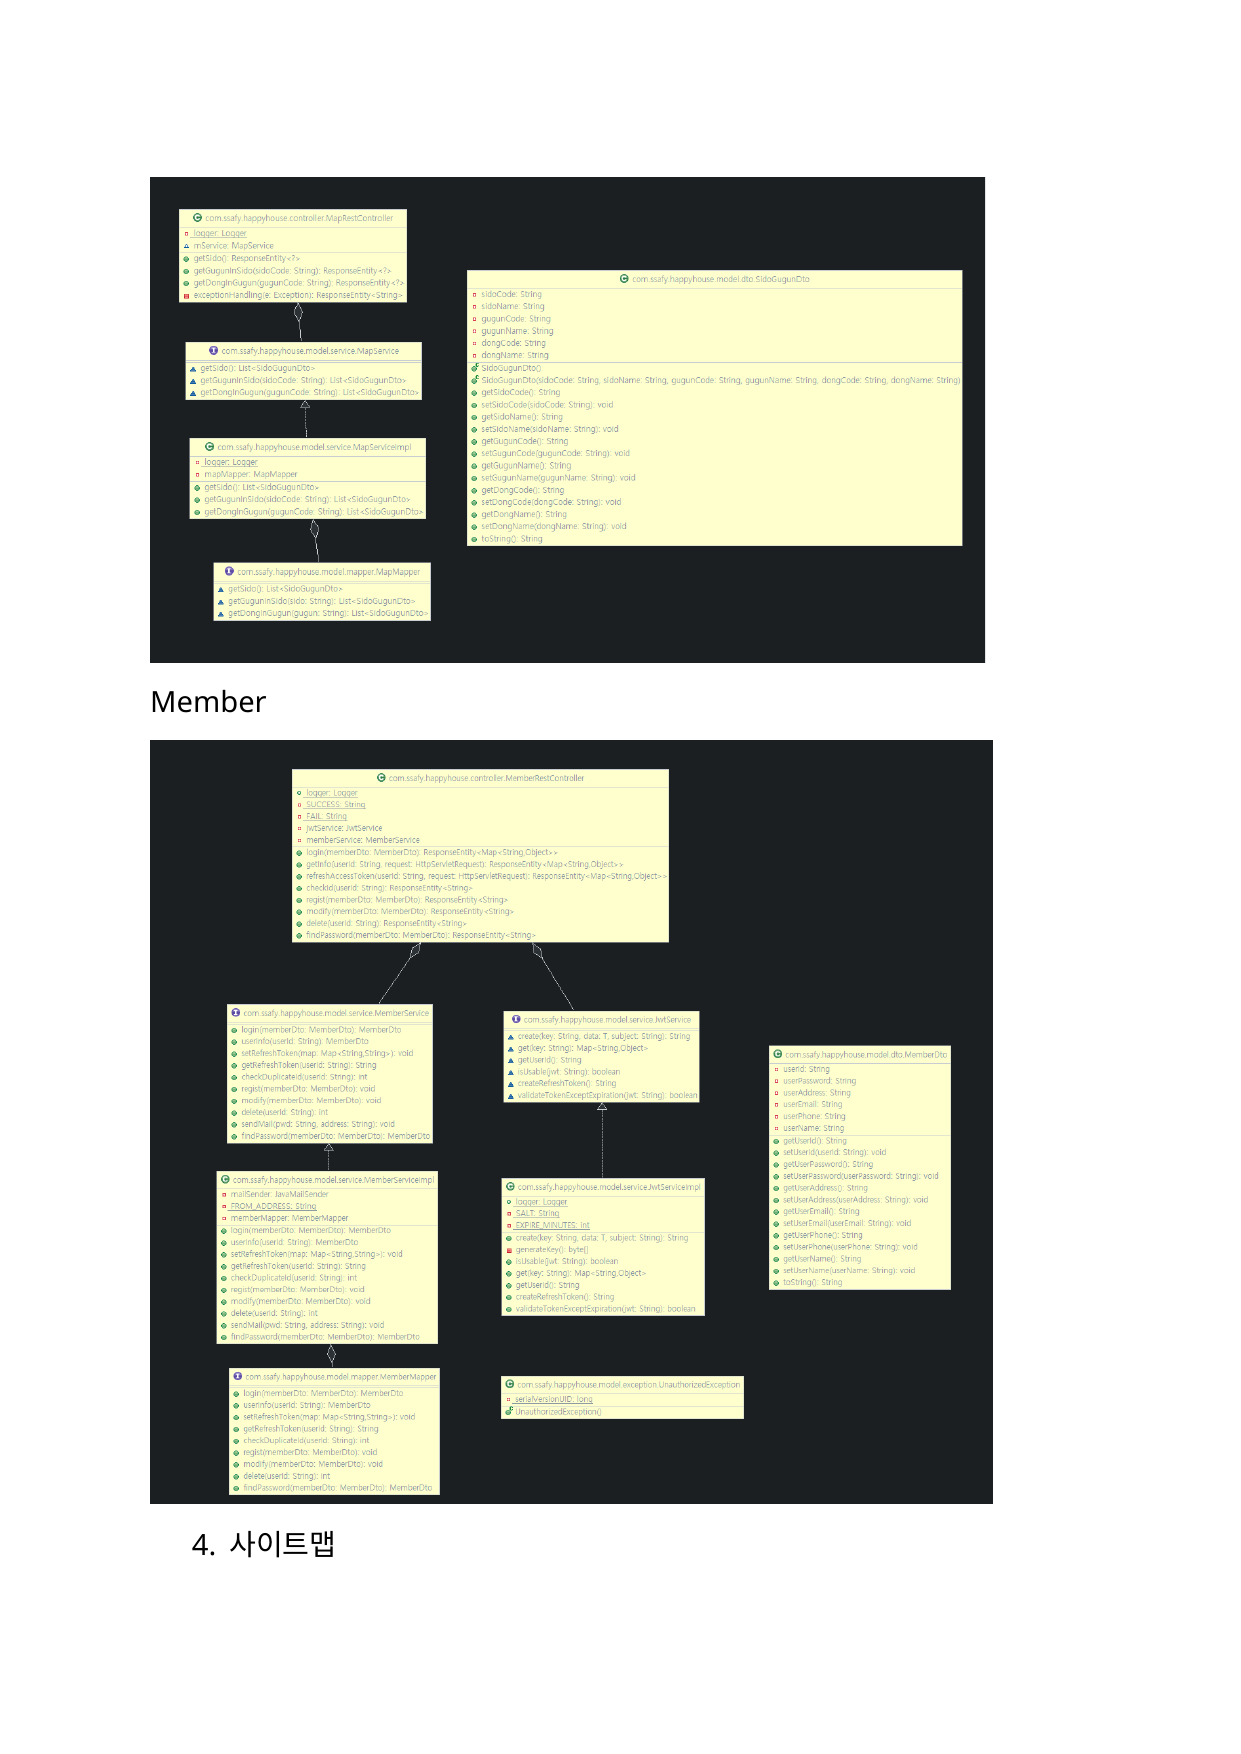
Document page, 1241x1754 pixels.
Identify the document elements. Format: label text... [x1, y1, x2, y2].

text Member [150, 681, 1090, 721]
picture [150, 740, 993, 1504]
picture [150, 177, 986, 663]
list 사이트맵 [192, 1522, 1090, 1564]
